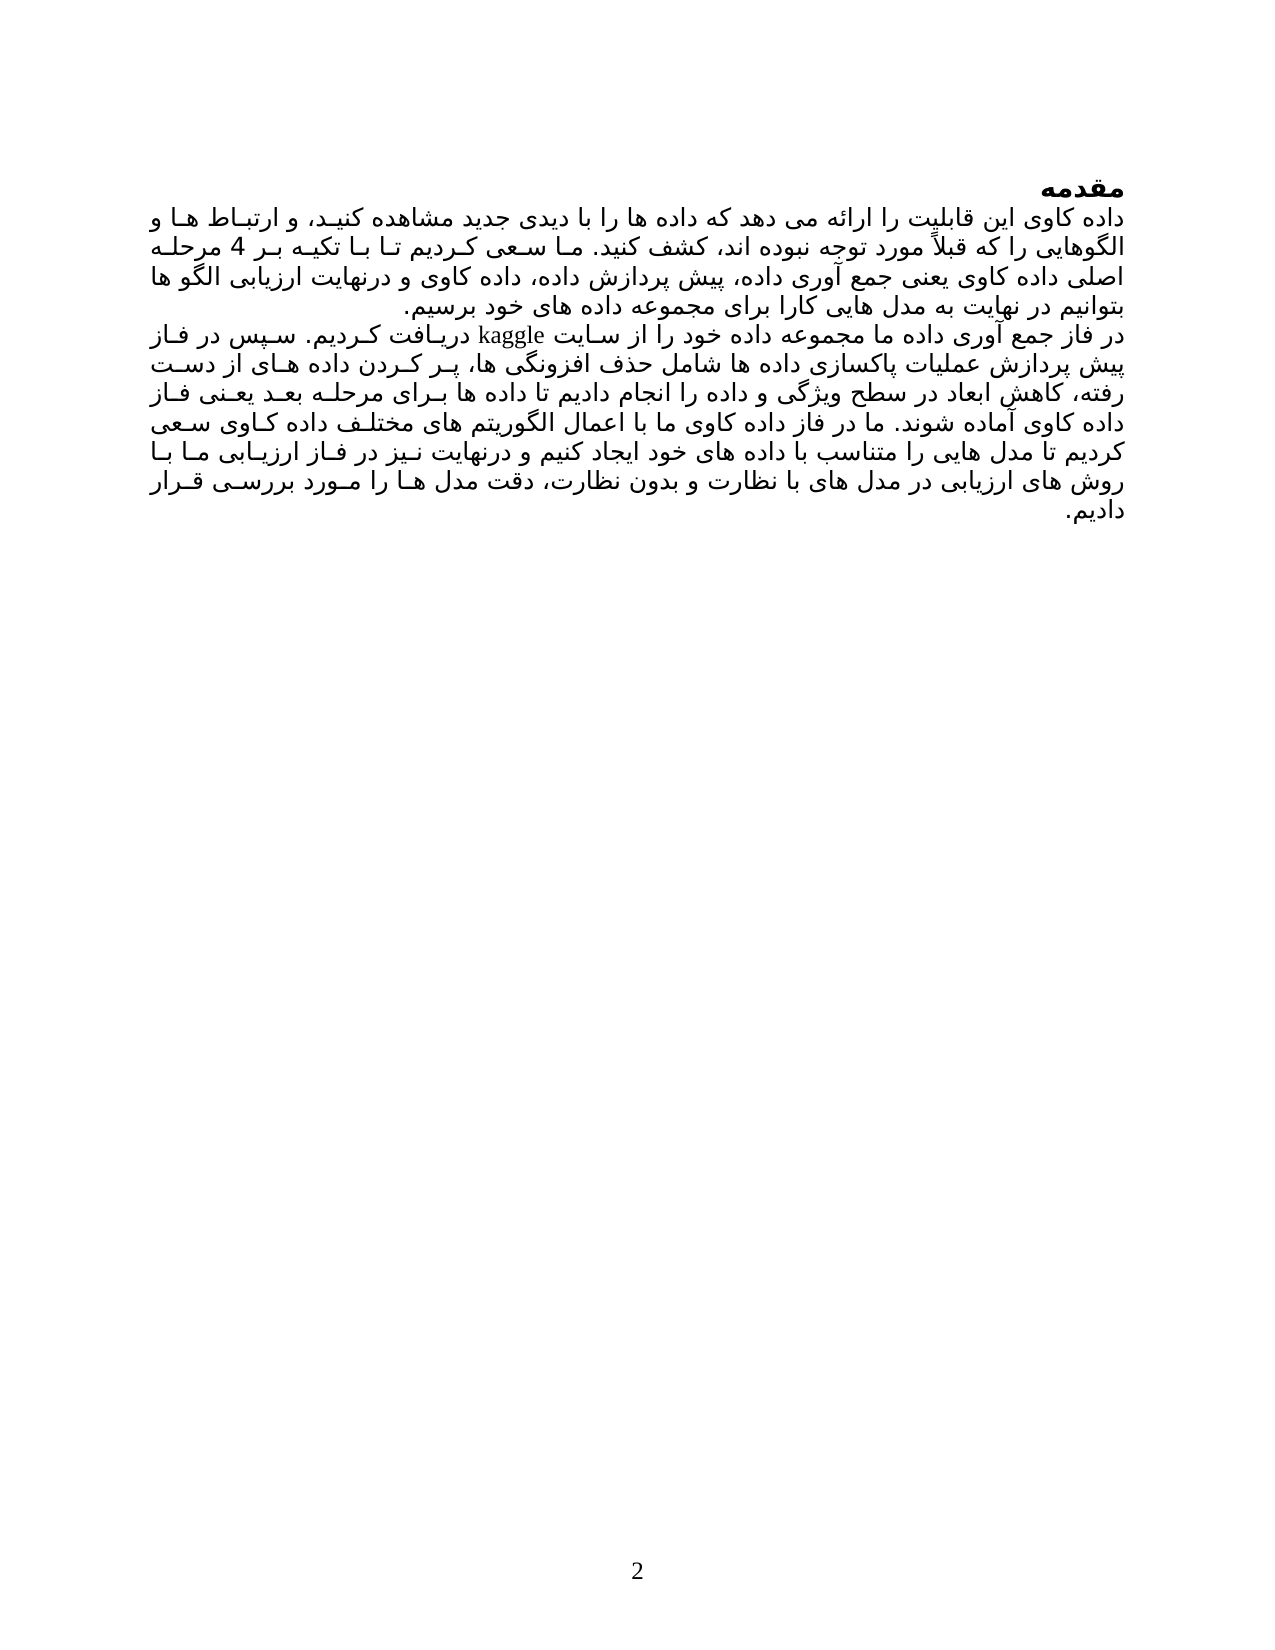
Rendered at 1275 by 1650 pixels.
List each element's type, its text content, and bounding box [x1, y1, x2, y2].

subtitle مقدمه [150, 172, 1125, 203]
text در فاز جمع آوری داده ما مجموعه داده خود را از سایت kaggle دریافت کردیم. سپس در فاز پیش پردازش عملیات پاکسازی داده ها شامل حذف افزونگی ها، پر کردن داده های از دست رفته، کاهش ابعاد در سطح ویژگی و داده را انجام دادیم تا داده ها برای مرحله بعد یعنی فاز داده کاوی آماده شوند. ما در فاز داده کاوی ما با اعمال الگوریتم های مختلف داده کاوی سعی کردیم تا مدل هایی را متناسب با داده های خود ایجاد کنیم و درنهایت نیز در فاز ارزیابی ما با روش های ارزیابی در مدل های با نظارت و بدون نظارت، دقت مدل ها را مورد بررسی قرار دادیم. [150, 320, 1125, 524]
text داده کاوی این قابلیت را ارائه می دهد که داده ها را با دیدی جدید مشاهده کنید، و ارتباط ها و الگوهایی را که قبلاً مورد توجه نبوده اند، کشف کنید. ما سعی کردیم تا با تکیه بر 4 مرحله اصلی داده کاوی یعنی جمع آوری داده، پیش پردازش داده، داده کاوی و درنهایت ارزیابی الگو ها بتوانیم در نهایت به مدل هایی کارا برای مجموعه داده های خود برسیم. [150, 203, 1125, 320]
